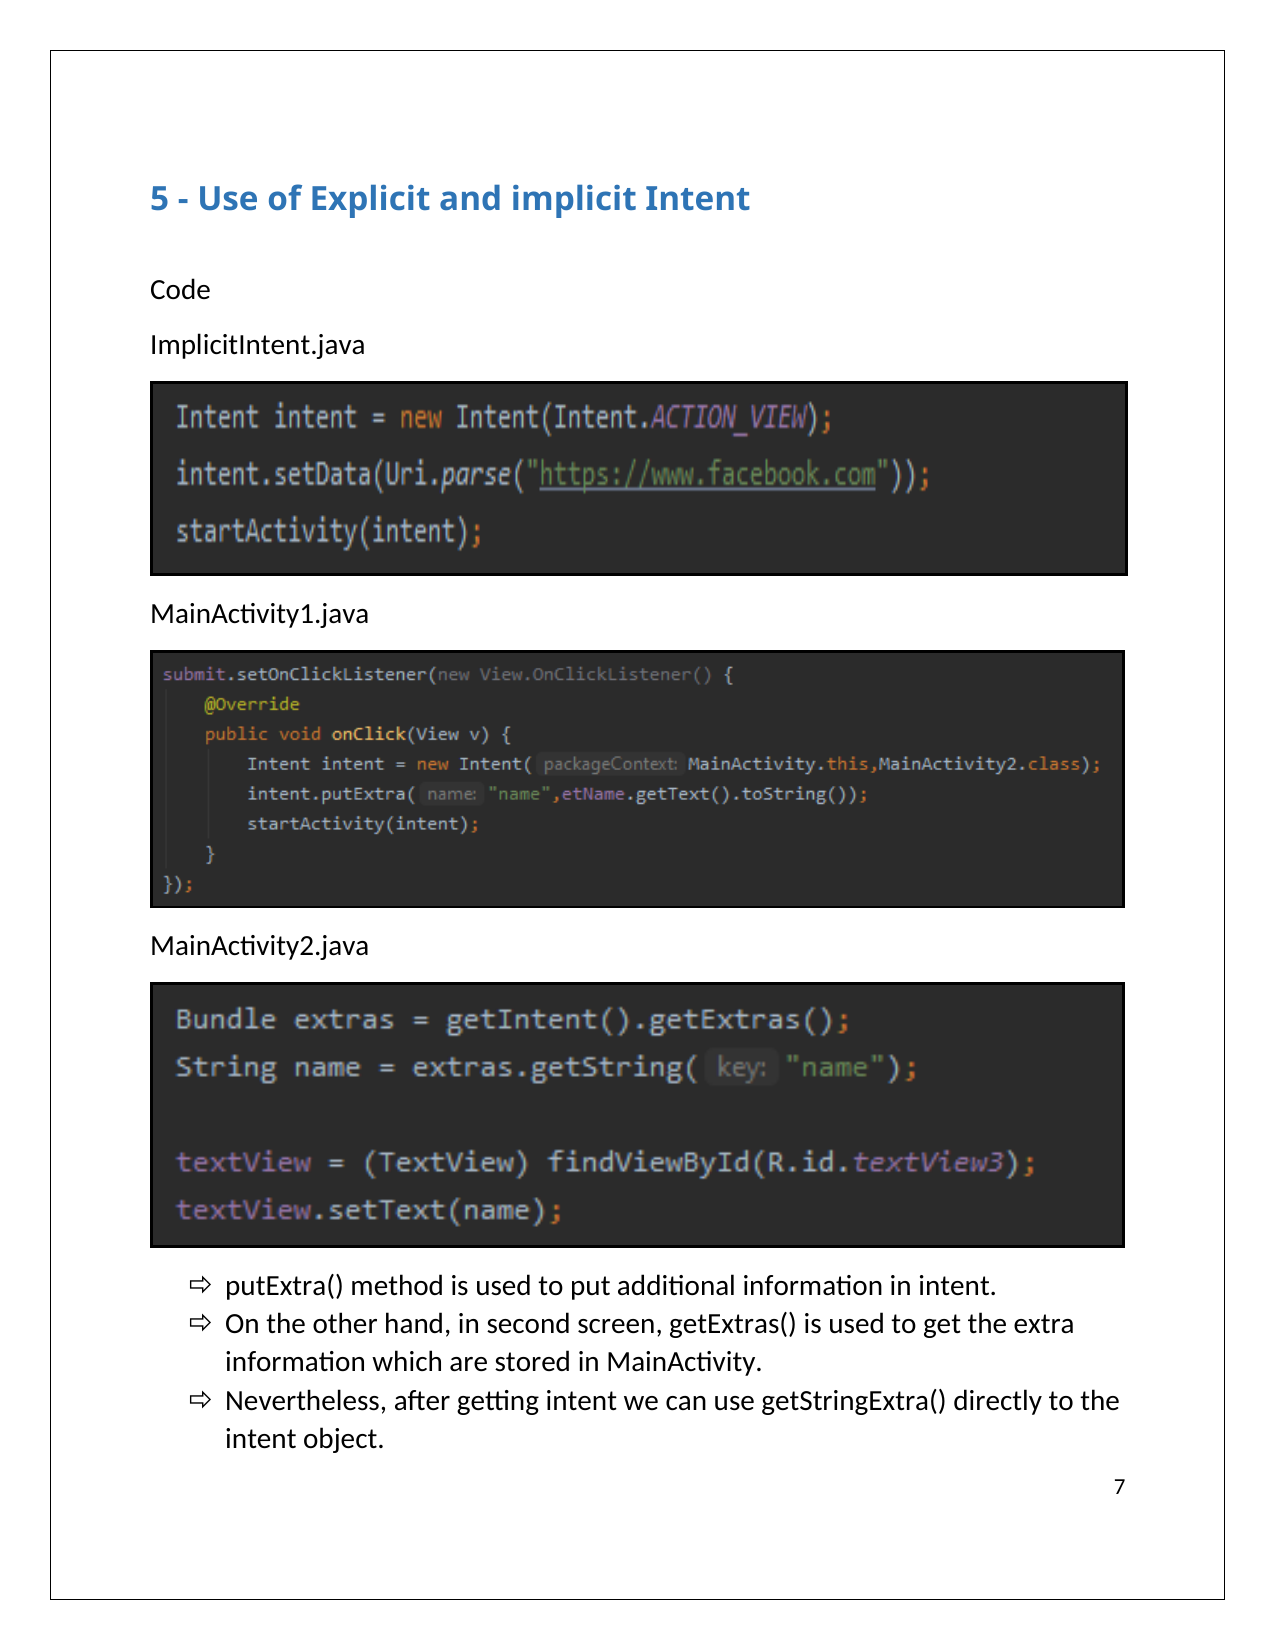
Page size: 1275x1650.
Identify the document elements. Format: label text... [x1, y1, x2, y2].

list putExtra() method is used to put additional information in intent. [187, 1267, 1125, 1302]
picture [153, 653, 1122, 906]
picture [153, 384, 1125, 573]
subtitle 5 - Use of Explicit and implicit Intent [150, 175, 1125, 220]
text MainActivity2.java [150, 927, 1125, 963]
text Code [150, 271, 1125, 306]
picture [153, 985, 1122, 1245]
text MainActivity1.java [150, 595, 1125, 631]
list Nevertheless, after getting intent we can use getStringExtra() directly to the intent object. [187, 1382, 1125, 1456]
text ImplicitIntent.java [150, 326, 1125, 362]
list On the other hand, in second screen, getExtras() is used to get the extra information which are stored in MainActivity. [187, 1305, 1125, 1379]
